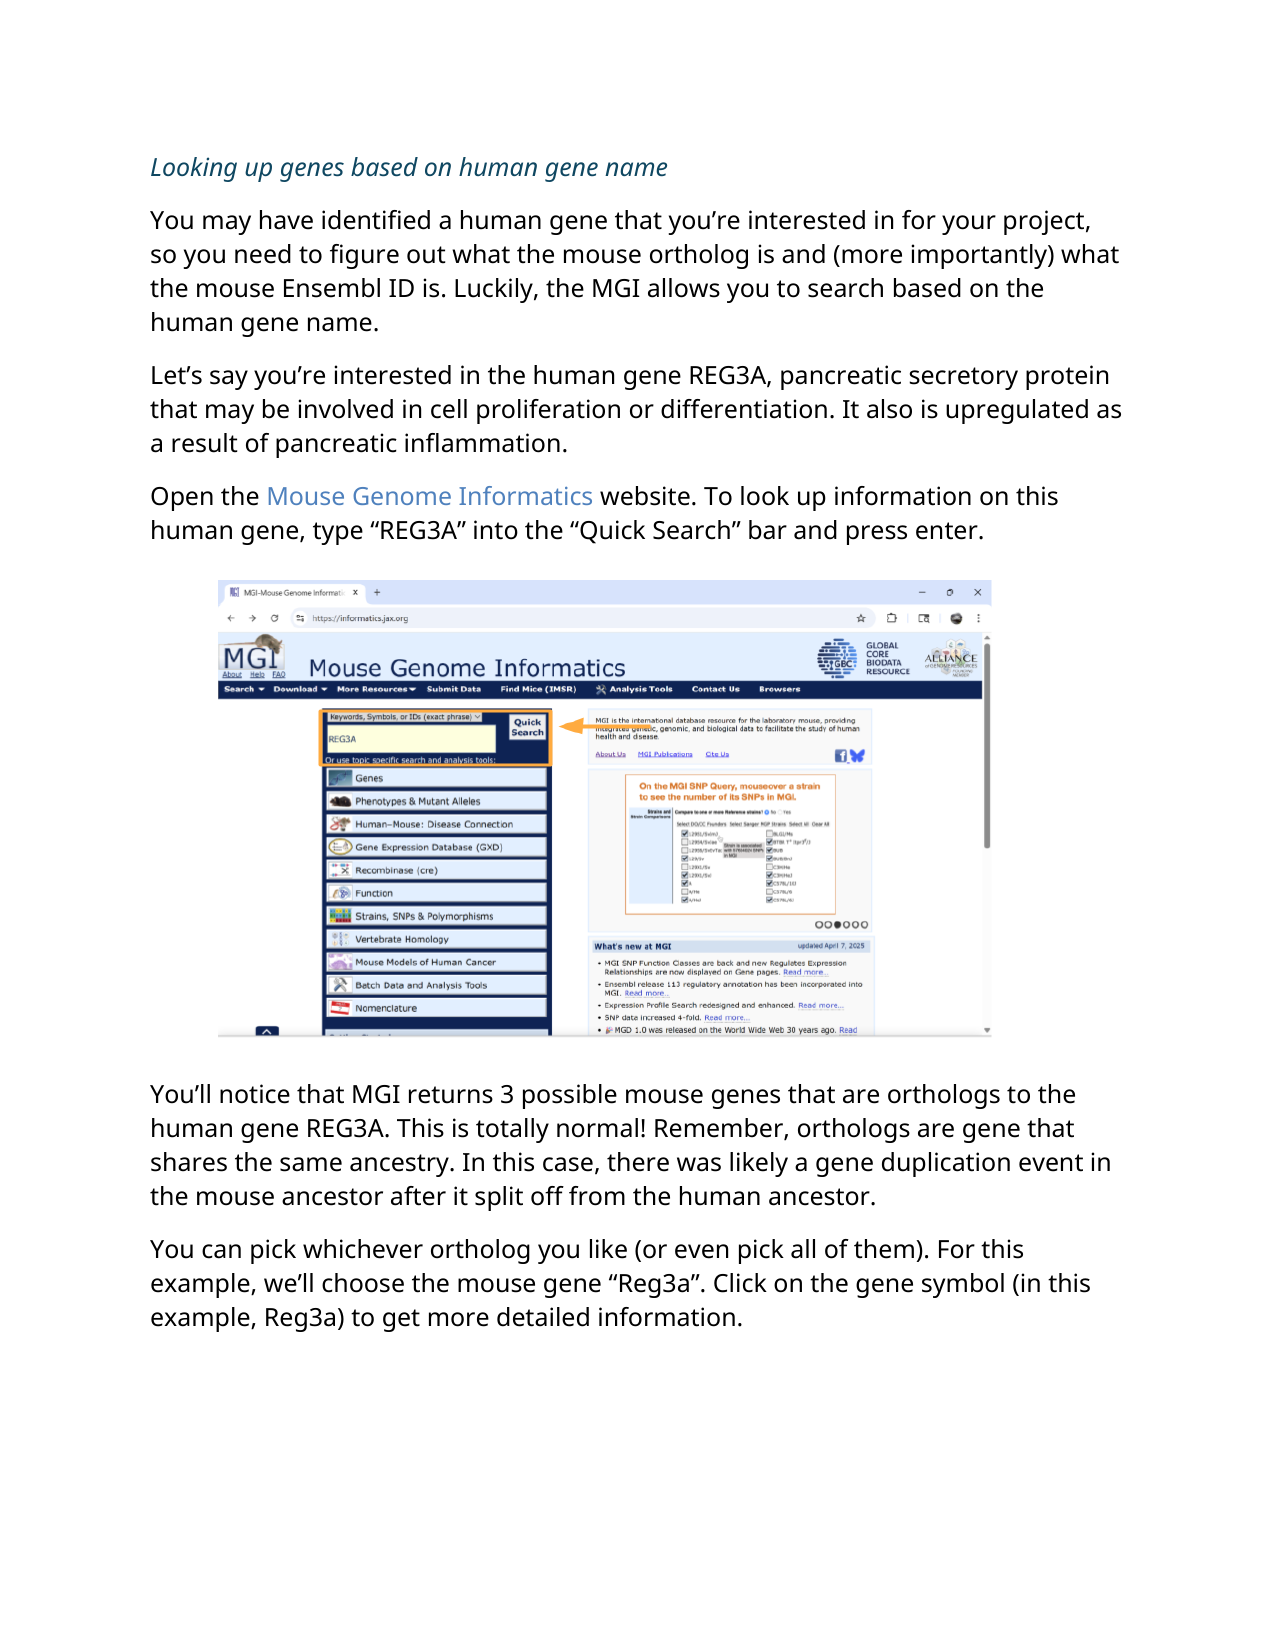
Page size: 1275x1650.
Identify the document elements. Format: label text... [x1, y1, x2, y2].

text You’ll notice that MGI returns 3 possible mouse genes that are orthologs to the human gene REG3A. This is totally normal! Remember, orthologs are gene that shares the same ancestry. In this case, there was likely a gene duplication event in the mouse ancestor after it split off from the human ancestor. [150, 1077, 1125, 1213]
text Let’s say you’re interested in the human gene REG3A, pancreatic secretory protein that may be involved in cell proliferation or differentiation. It also is upregulated as a result of pancreatic inflammation. [150, 358, 1125, 460]
subtitle Looking up genes based on human gene name [150, 150, 1125, 184]
text You can pick whichever ortholog you like (or even pick all of them). For this example, we’ll choose the mouse gene “Reg3a”. Click on the gene symbol (in this example, Reg3a) to get more detailed information. [150, 1232, 1125, 1334]
text Open the Mouse Genome Informatics website. To look up information on this human gene, type “REG3A” into the “Quick Search” bar and press enter. [150, 479, 1125, 547]
picture [168, 565, 1044, 1058]
text You may have identified a human gene that you’re interested in for your project, so you need to figure out what the mouse ortholog is and (more importantly) what the mouse Ensembl ID is. Luckily, the MGI allows you to search based on the human gene name. [150, 203, 1125, 339]
